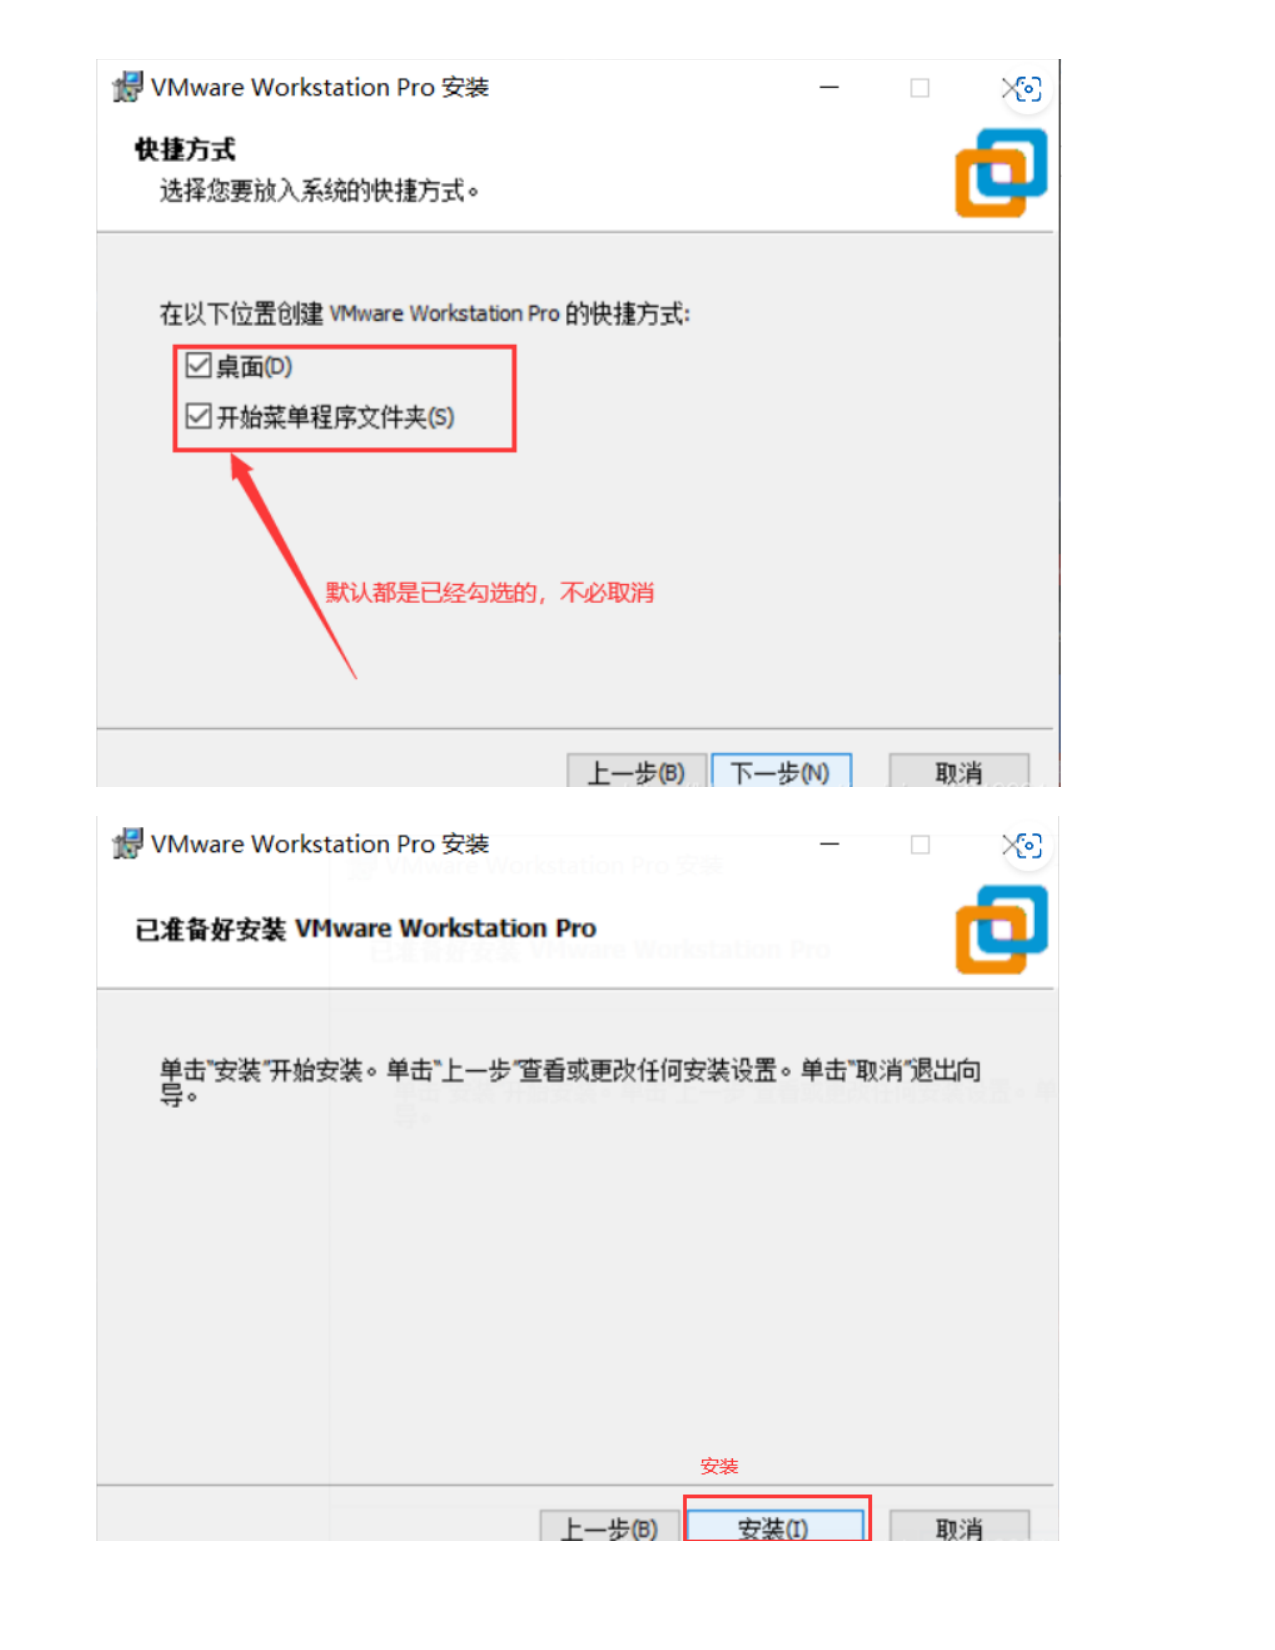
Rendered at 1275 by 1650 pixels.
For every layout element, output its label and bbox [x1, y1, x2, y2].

picture [96, 59, 1062, 787]
picture [96, 816, 1060, 1541]
